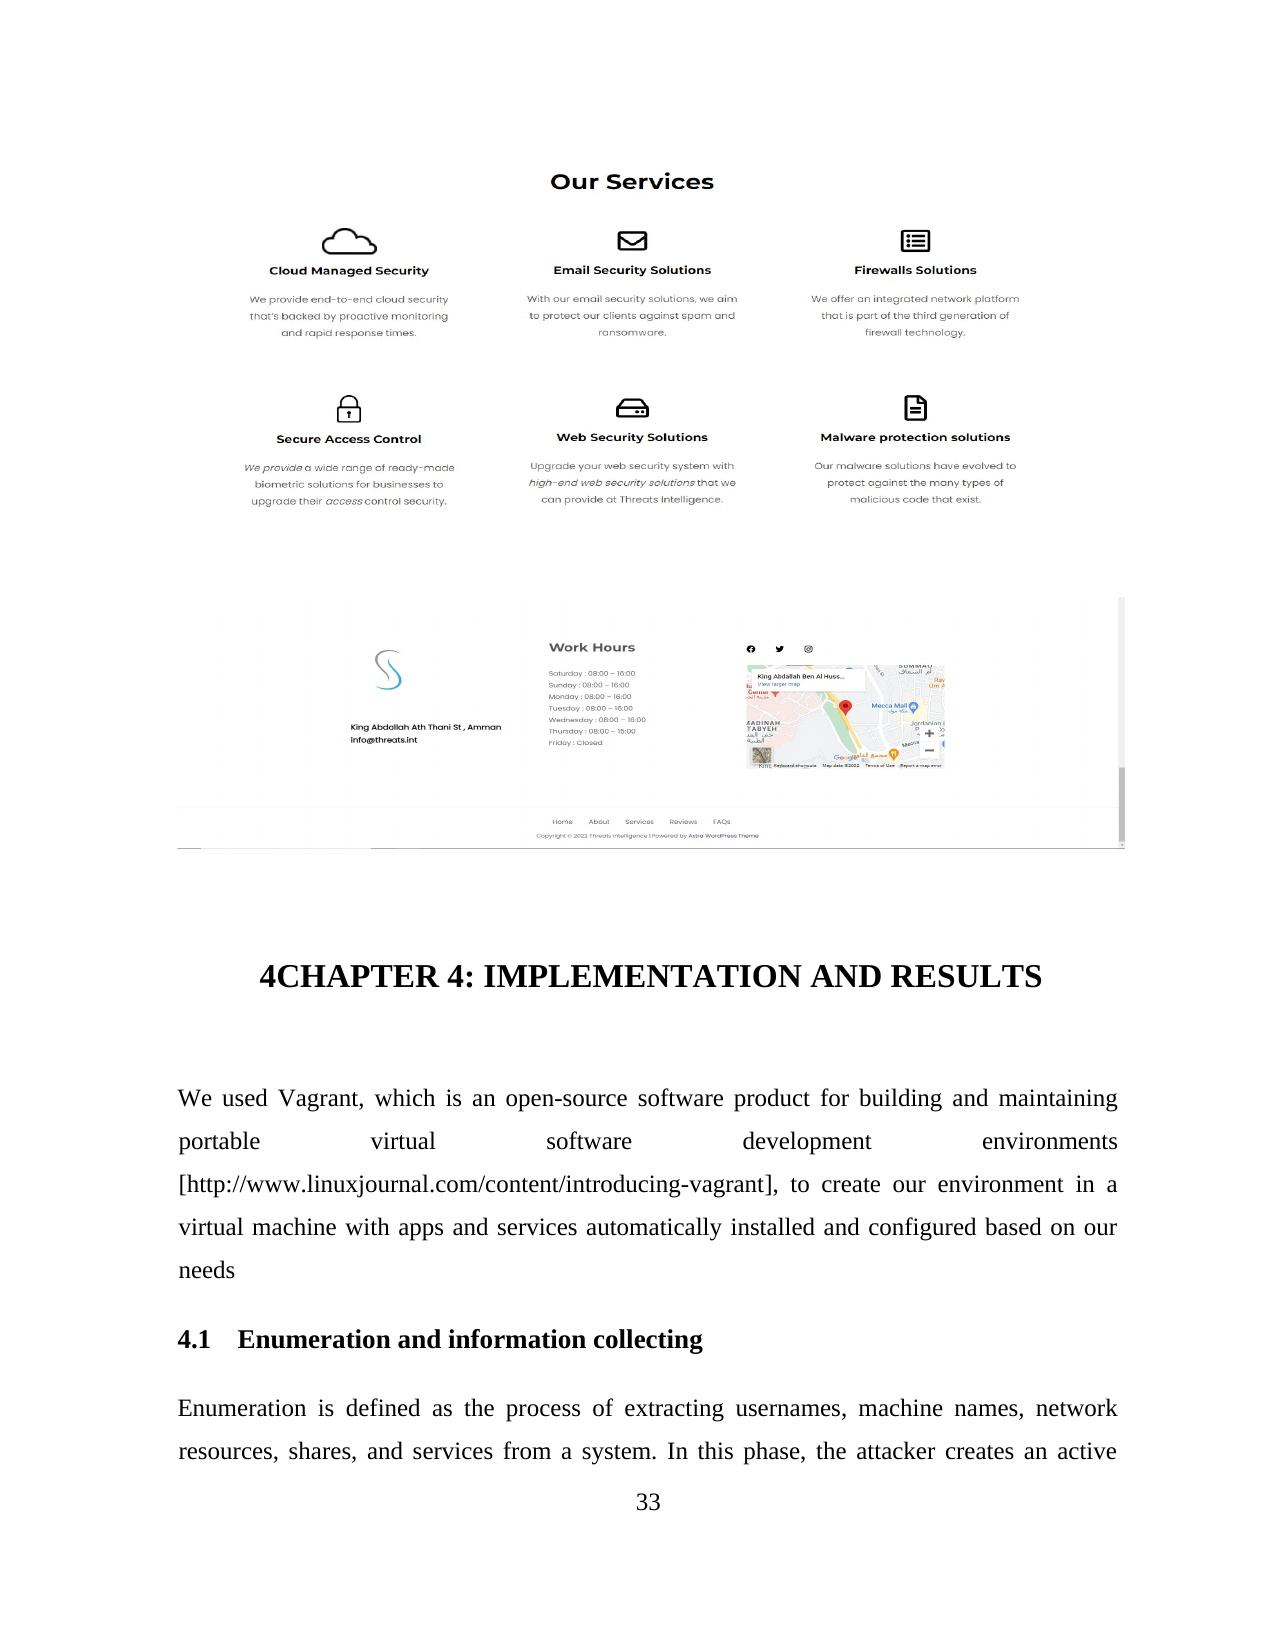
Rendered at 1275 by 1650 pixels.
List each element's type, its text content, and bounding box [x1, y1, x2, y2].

picture [177, 597, 1125, 849]
text We used Vagrant, which is an open-source software product for building and maintaining portable virtual software development environments [http://www.linuxjournal.com/content/introducing-vagrant], to create our environment in a virtual machine with apps and services automatically installed and configured based on our needs [177, 1083, 1118, 1284]
subtitle Enumeration and information collecting [177, 1323, 1125, 1354]
subtitle CHAPTER 4: IMPLEMENTATION AND RESULTS [177, 956, 1125, 994]
picture [177, 150, 1125, 559]
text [177, 1393, 1118, 1464]
